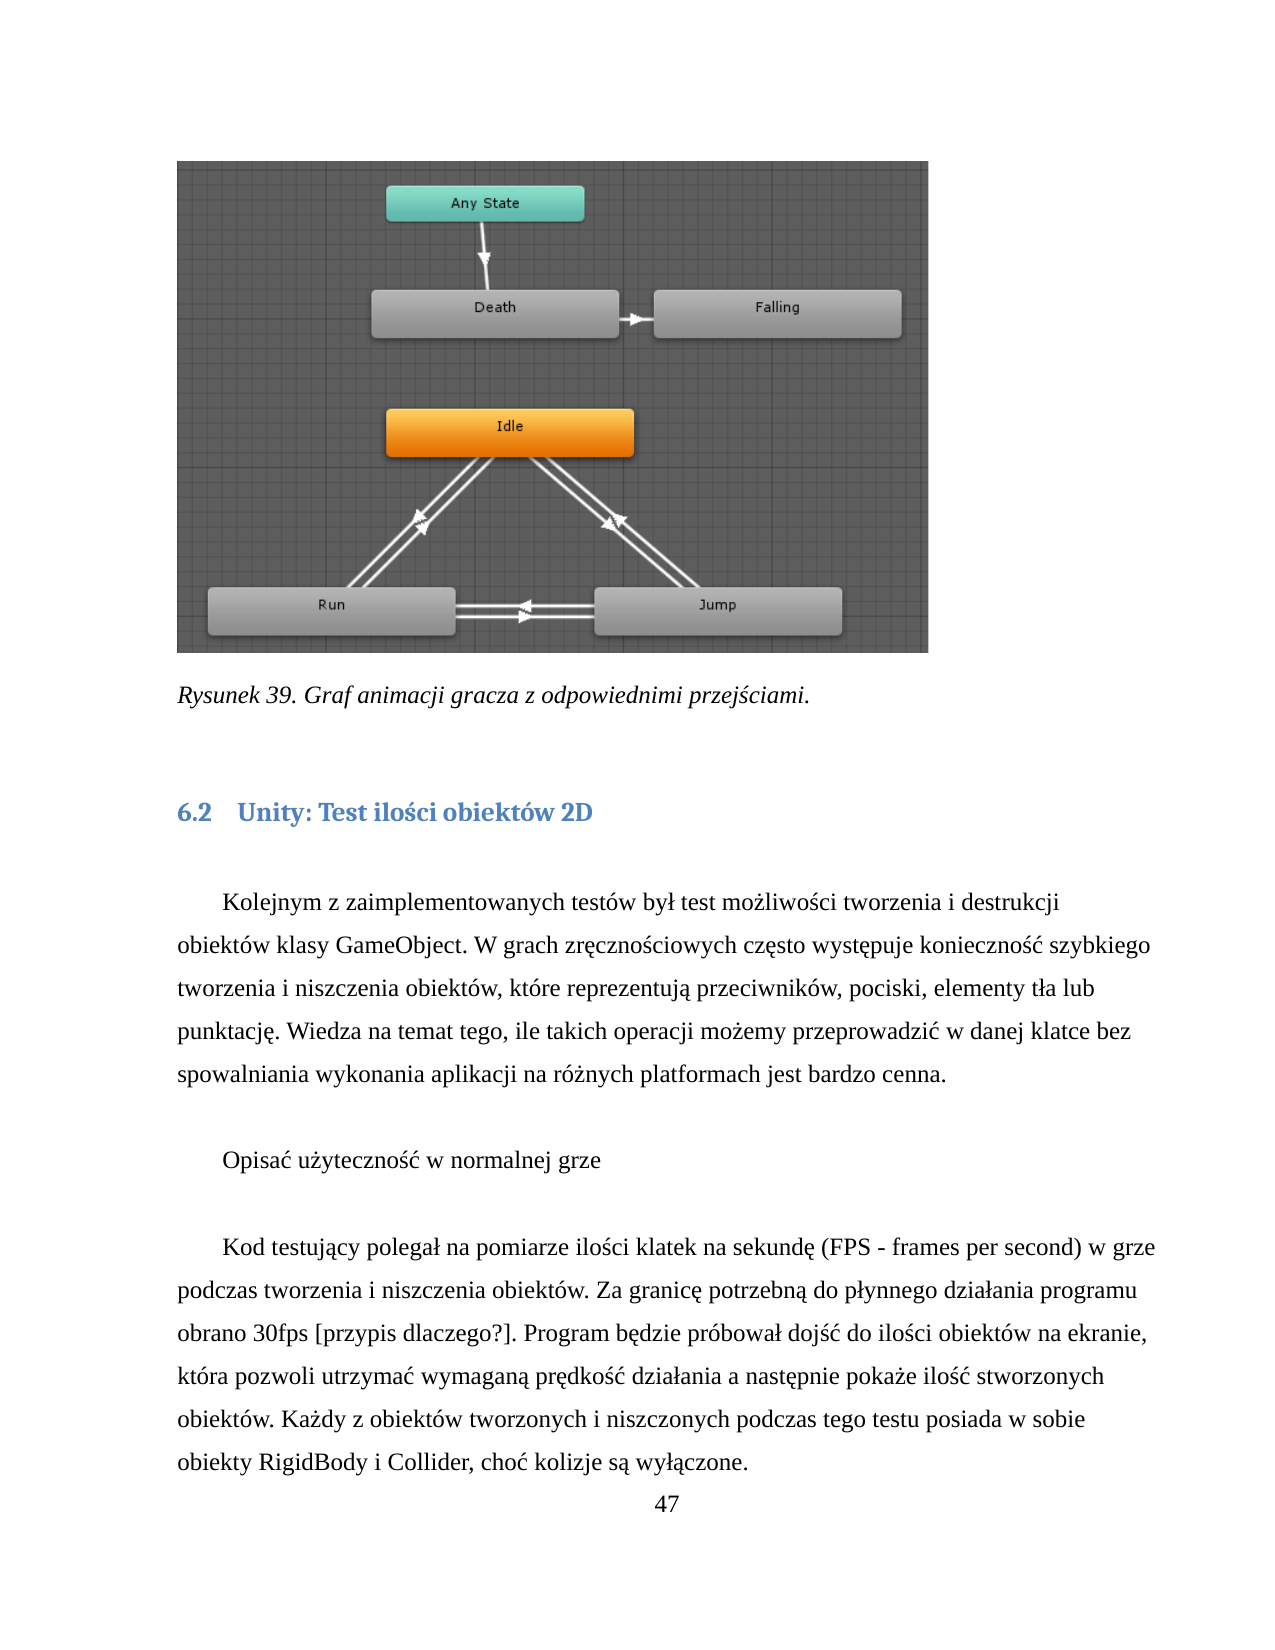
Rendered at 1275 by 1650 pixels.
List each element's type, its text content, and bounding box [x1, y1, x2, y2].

subtitle Unity: Test ilości obiektów 2D [177, 797, 1156, 828]
text Opisać użyteczność w normalnej grze [177, 1146, 1156, 1174]
text Kolejnym z zaimplementowanych testów był test możliwości tworzenia i destrukcji obiektów klasy GameObject. W grach zręcznościowych często występuje konieczność szybkiego tworzenia i niszczenia obiektów, które reprezentują przeciwników, pociski, elementy tła lub punktację. Wiedza na temat tego, ile takich operacji możemy przeprowadzić w danej klatce bez spowalniania wykonania aplikacji na różnych platformach jest bardzo cenna. [177, 887, 1156, 1088]
text Rysunek 39. Graf animacji gracza z odpowiednimi przejściami. [177, 680, 1156, 709]
picture [177, 161, 929, 653]
text Kod testujący polegał na pomiarze ilości klatek na sekundę (FPS - frames per second) w grze podczas tworzenia i niszczenia obiektów. Za granicę potrzebną do płynnego działania programu obrano 30fps [przypis dlaczego?]. Program będzie próbował dojść do ilości obiektów na ekranie, która pozwoli utrzymać wymaganą prędkość działania a następnie pokaże ilość stworzonych obiektów. Każdy z obiektów tworzonych i niszczonych podczas tego testu posiada w sobie obiekty RigidBody i Collider, choć kolizje są wyłączone. [177, 1232, 1156, 1476]
